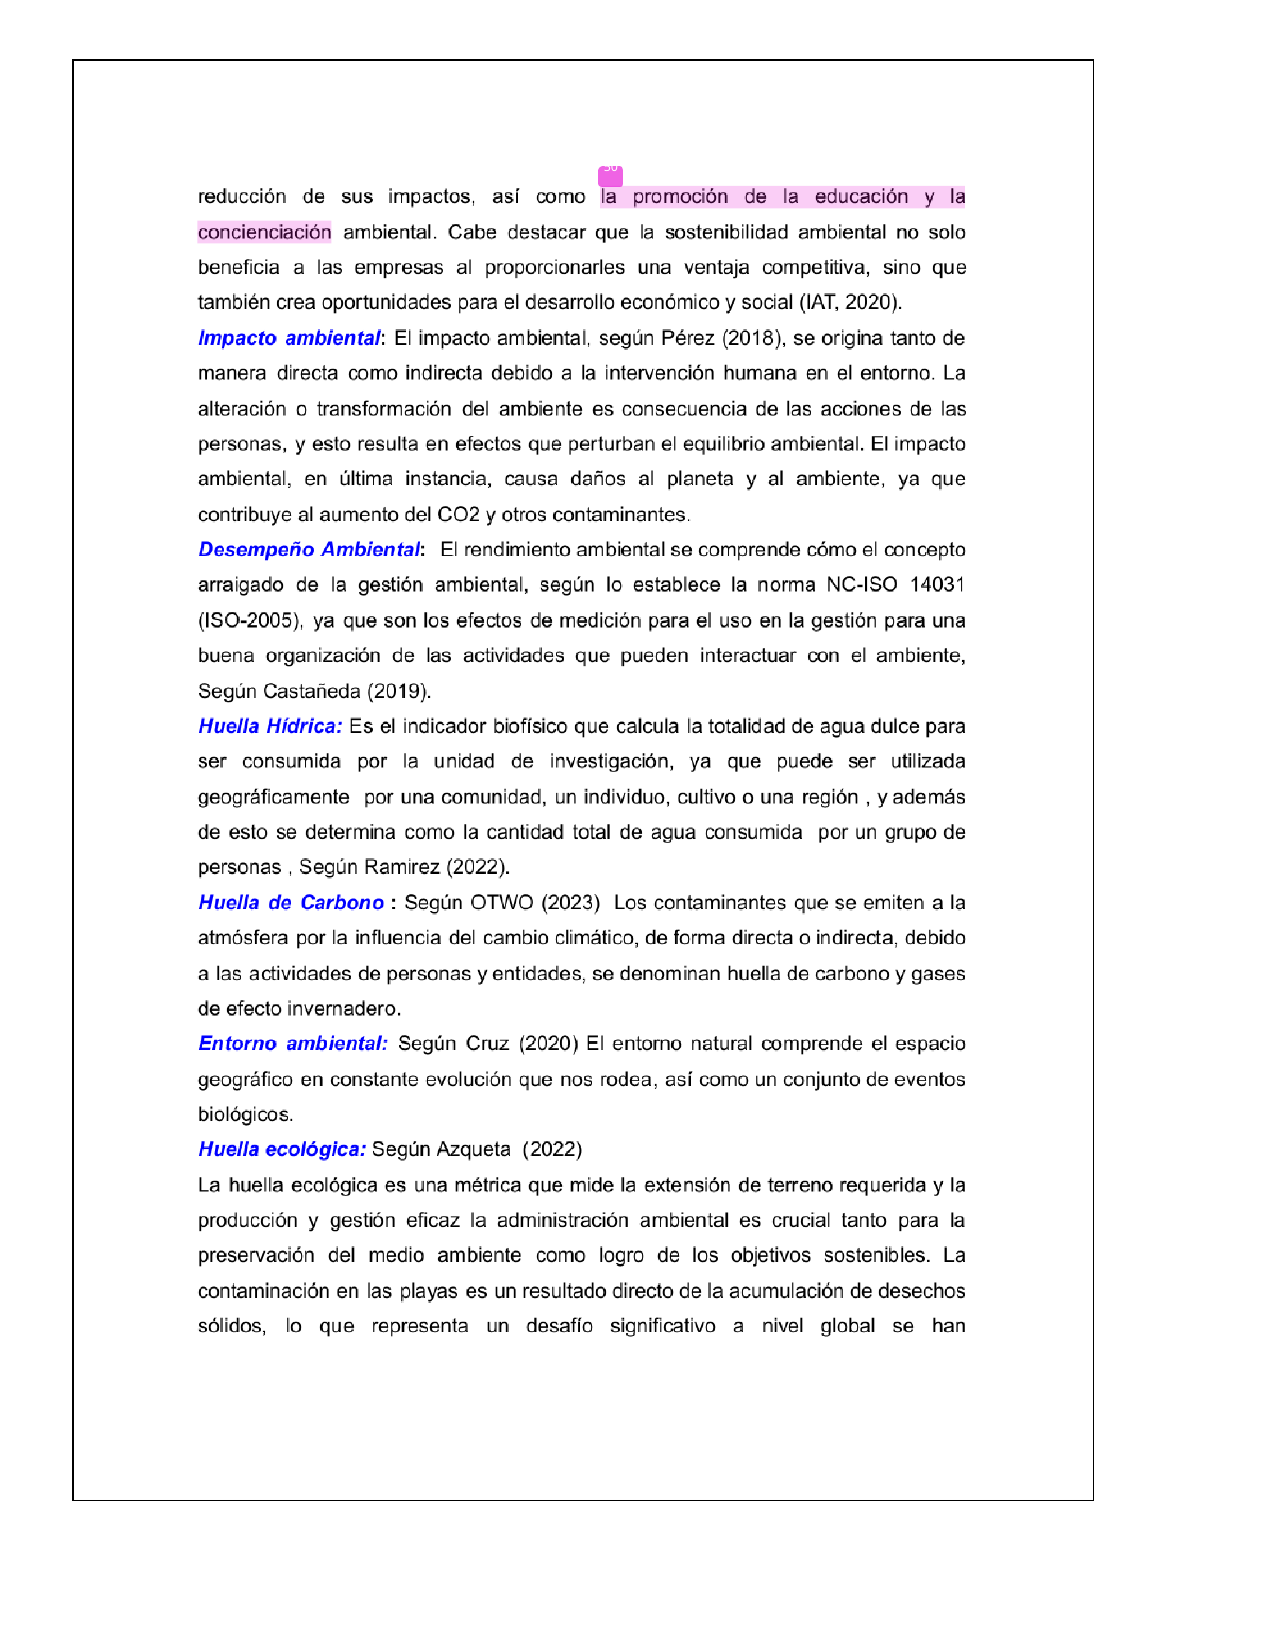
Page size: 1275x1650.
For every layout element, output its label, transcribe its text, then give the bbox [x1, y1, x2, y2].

picture [72, 59, 1094, 1501]
text 50 [332, 158, 889, 175]
